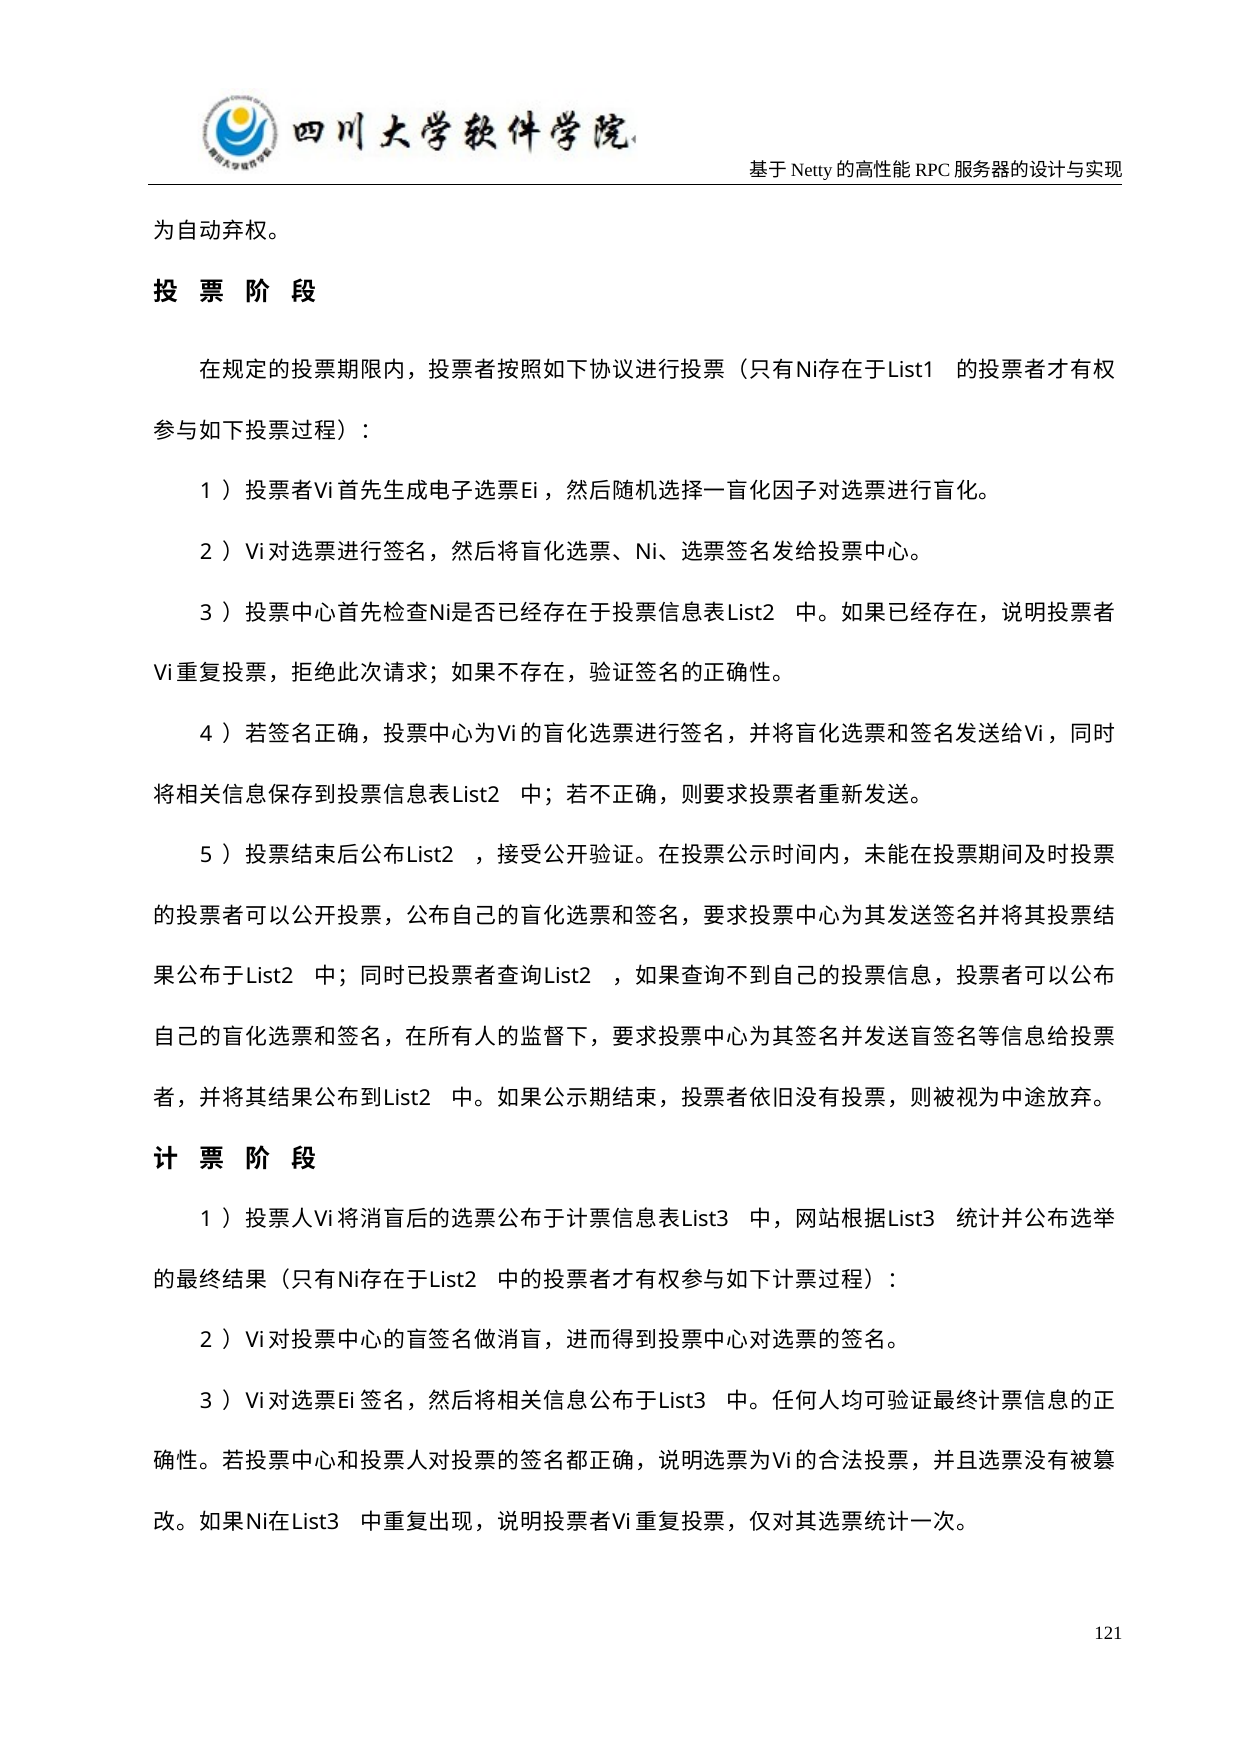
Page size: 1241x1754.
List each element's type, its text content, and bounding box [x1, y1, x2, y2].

text 在规定的投票期限内，投票者按照如下协议进行投票（只有Ni存在于List1的投票者才有权参与如下投票过程）： [154, 338, 1116, 459]
text 4）若签名正确，投票中心为Vi的盲化选票进行签名，并将盲化选票和签名发送给Vi，同时将相关信息保存到投票信息表List2中；若不正确，则要求投票者重新发送。 [154, 702, 1116, 823]
text 计票阶段 [154, 1126, 1116, 1187]
text 2）Vi对选票进行签名，然后将盲化选票、Ni、选票签名发给投票中心。 [154, 520, 1116, 580]
text 5）投票结束后公布List2，接受公开验证。在投票公示时间内，未能在投票期间及时投票的投票者可以公开投票，公布自己的盲化选票和签名，要求投票中心为其发送签名并将其投票结果公布于List2中；同时已投票者查询List2，如果查询不到自己的投票信息，投票者可以公布自己的盲化选票和签名，在所有人的监督下，要求投票中心为其签名并发送盲签名等信息给投票者，并将其结果公布到List2中。如果公示期结束，投票者依旧没有投票，则被视为中途放弃。 [154, 823, 1116, 1126]
text 投票阶段 [154, 259, 1116, 320]
text 3）Vi对选票Ei签名，然后将相关信息公布于List3中。任何人均可验证最终计票信息的正确性。若投票中心和投票人对投票的签名都正确，说明选票为Vi的合法投票，并且选票没有被篡改。如果Ni在List3中重复出现，说明投票者Vi重复投票，仅对其选票统计一次。 [154, 1368, 1116, 1550]
picture [197, 88, 639, 177]
text 1）投票者Vi首先生成电子选票Ei，然后随机选择一盲化因子对选票进行盲化。 [154, 459, 1116, 520]
text 2）Vi对投票中心的盲签名做消盲，进而得到投票中心对选票的签名。 [154, 1308, 1116, 1368]
text 3）投票中心首先检查Ni是否已经存在于投票信息表List2中。如果已经存在，说明投票者Vi重复投票，拒绝此次请求；如果不存在，验证签名的正确性。 [154, 580, 1116, 702]
text 1）投票人Vi将消盲后的选票公布于计票信息表List3中，网站根据List3统计并公布选举的最终结果（只有Ni存在于List2中的投票者才有权参与如下计票过程）： [154, 1187, 1116, 1308]
